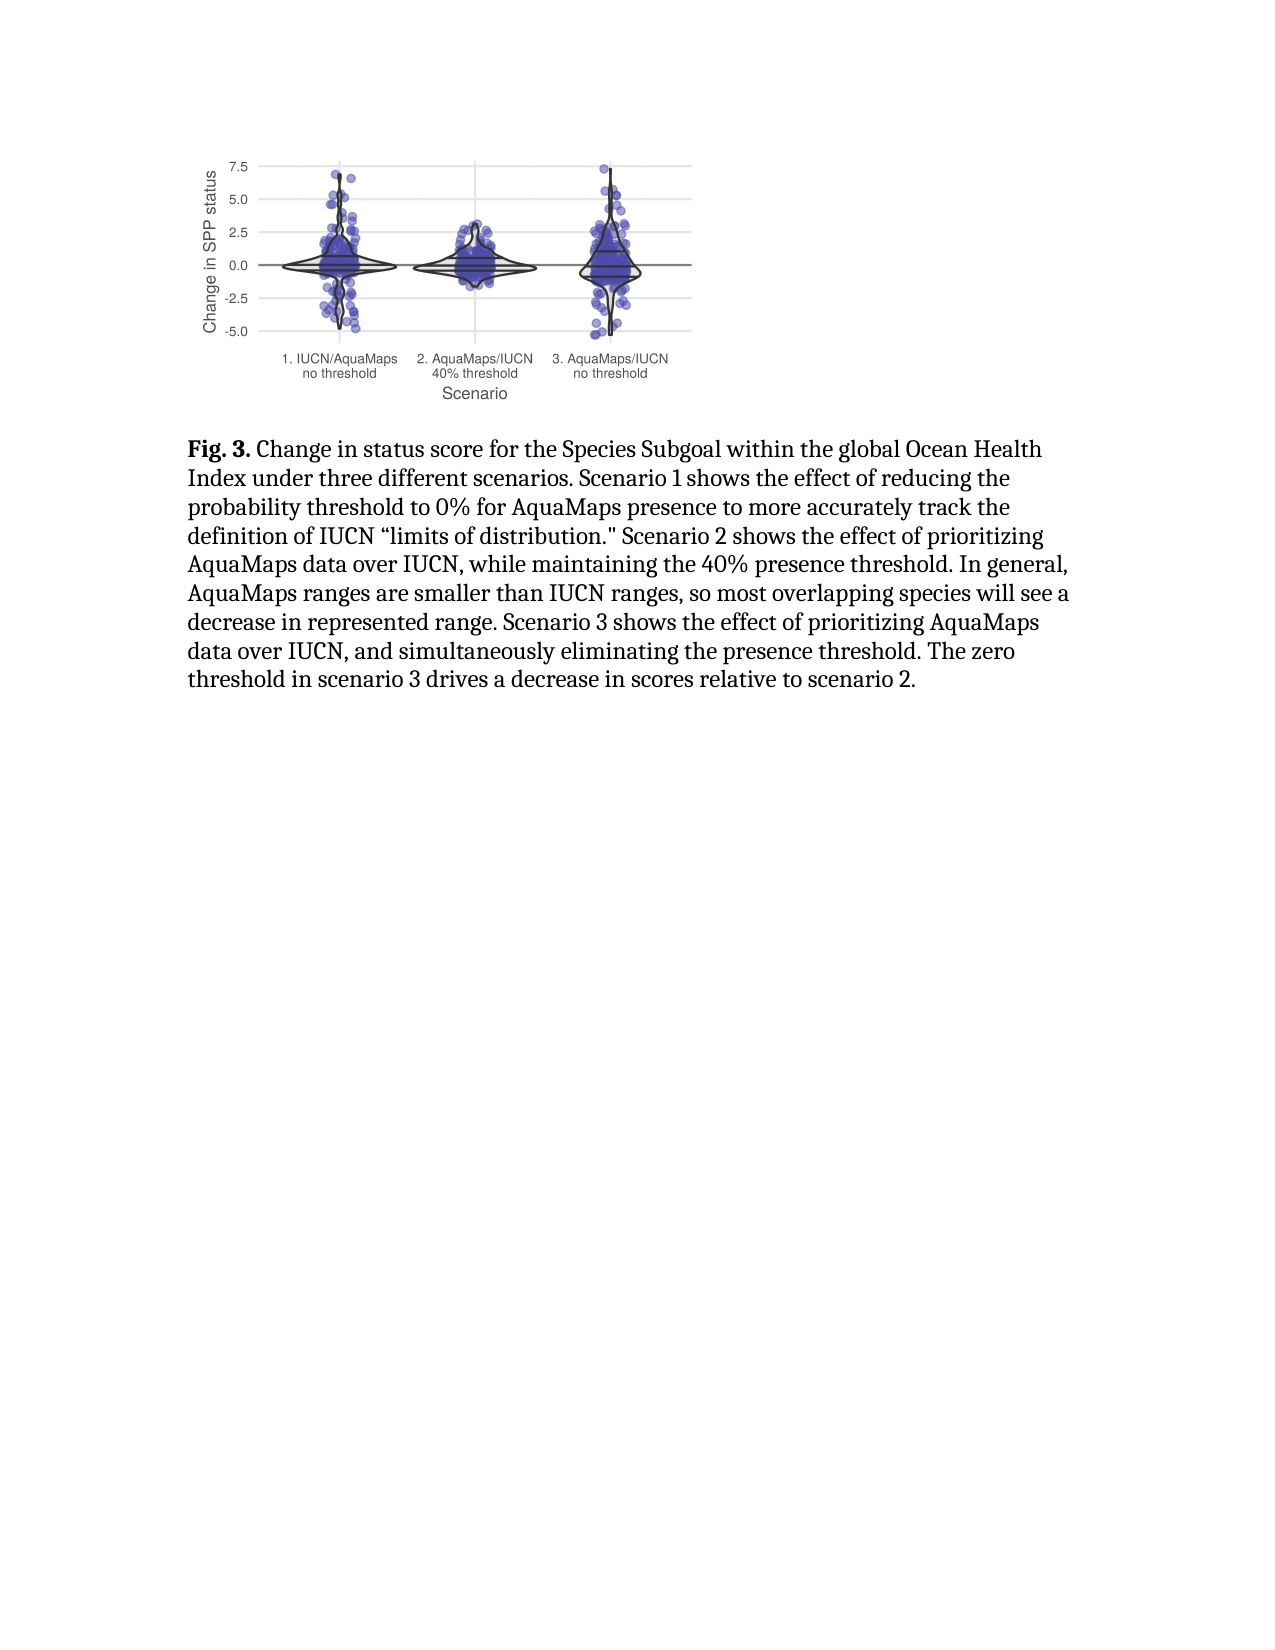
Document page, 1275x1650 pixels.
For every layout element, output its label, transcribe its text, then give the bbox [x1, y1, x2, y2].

picture [187, 150, 703, 415]
text Fig. 3. Change in status score for the Species Subgoal within the global Ocean Health Index under three different scenarios. Scenario 1 shows the effect of reducing the probability threshold to 0% for AquaMaps presence to more accurately track the definition of IUCN “limits of distribution." Scenario 2 shows the effect of prioritizing AquaMaps data over IUCN, while maintaining the 40% presence threshold. In general, AquaMaps ranges are smaller than IUCN ranges, so most overlapping species will see a decrease in represented range. Scenario 3 shows the effect of prioritizing AquaMaps data over IUCN, and simultaneously eliminating the presence threshold. The zero threshold in scenario 3 drives a decrease in scores relative to scenario 2. [187, 435, 1087, 694]
